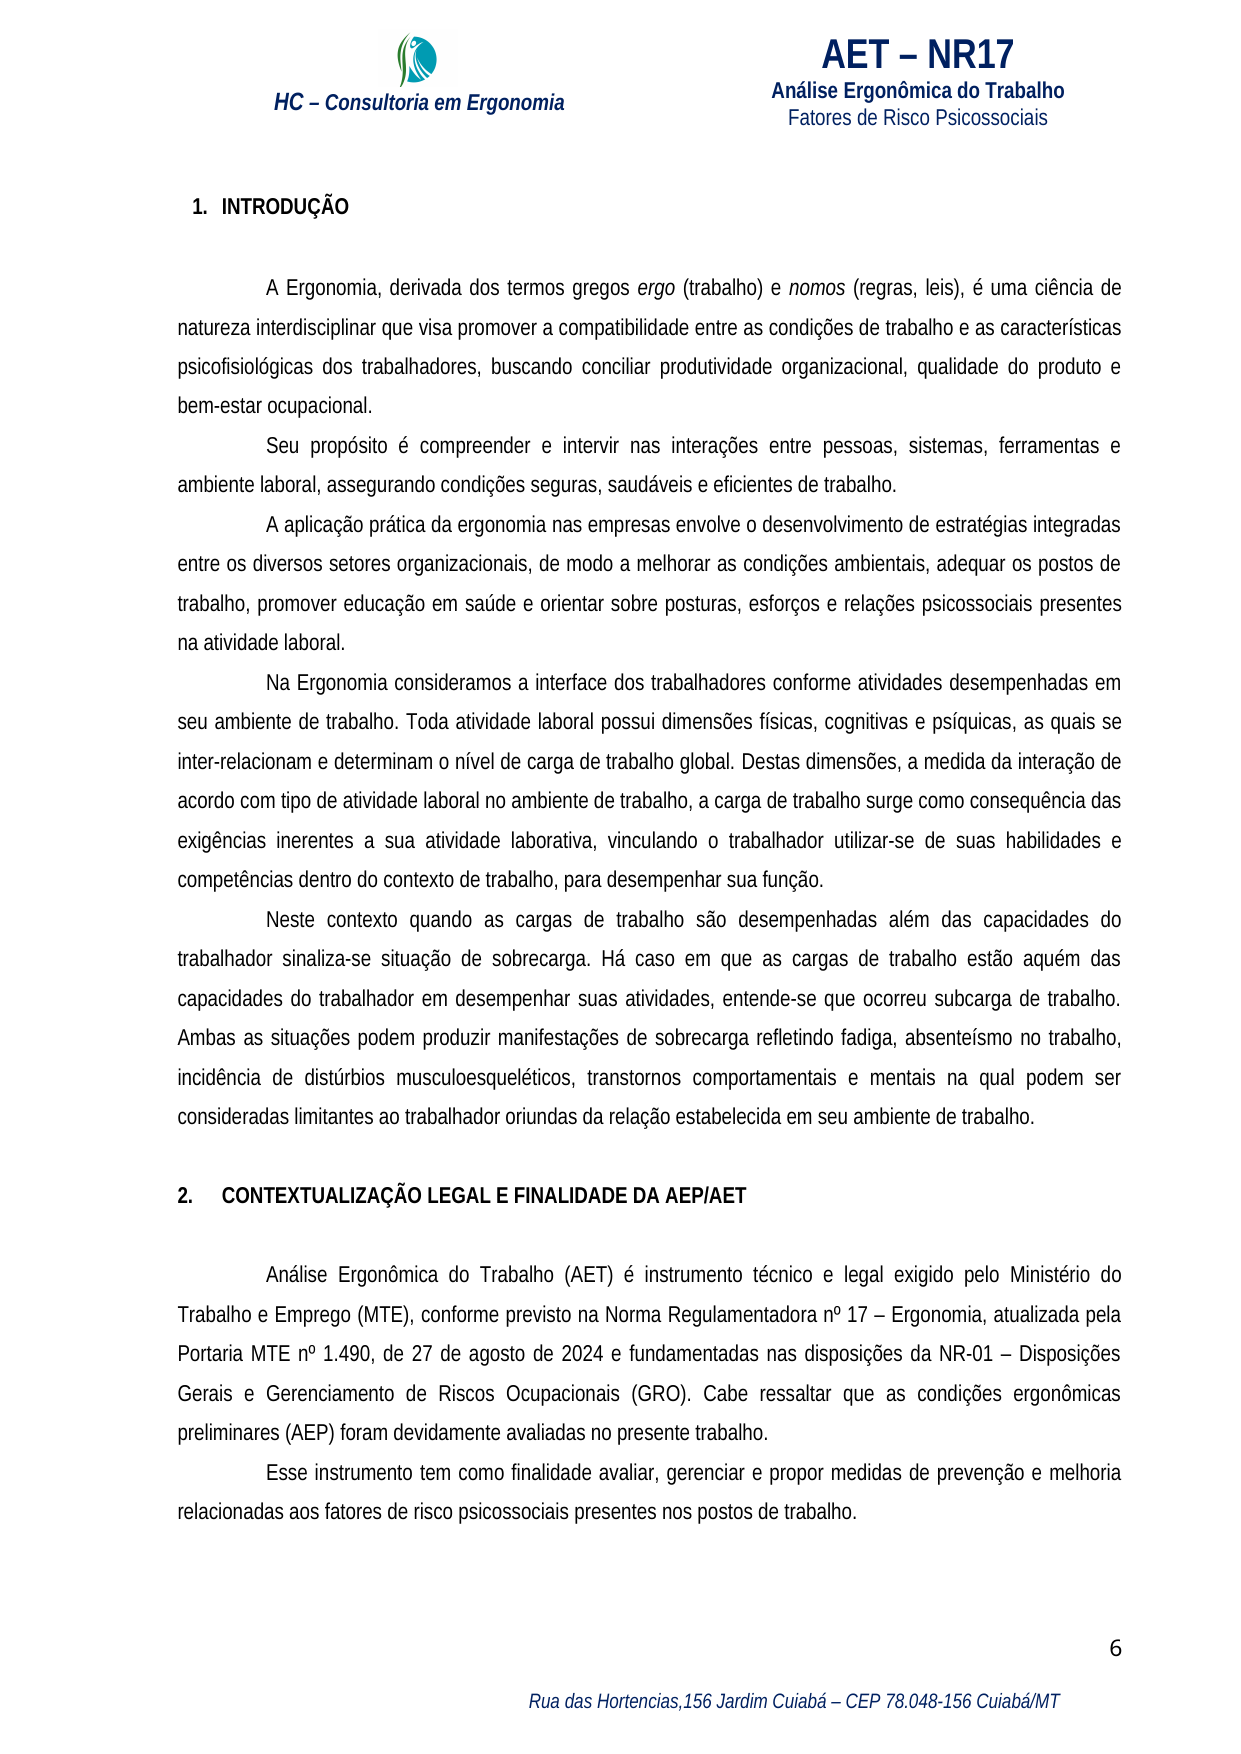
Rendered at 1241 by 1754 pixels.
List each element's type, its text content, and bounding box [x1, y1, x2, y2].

text Seu propósito é compreender e intervir nas interações entre pessoas, sistemas, ferramentas e ambiente laboral, assegurando condições seguras, saudáveis e eficientes de trabalho. [177, 432, 1122, 498]
list CONTEXTUALIZAÇÃO LEGAL E FINALIDADE DA AEP/AET [177, 1182, 1122, 1208]
text A aplicação prática da ergonomia nas empresas envolve o desenvolvimento de estratégias integradas entre os diversos setores organizacionais, de modo a melhorar as condições ambientais, adequar os postos de trabalho, promover educação em saúde e orientar sobre posturas, esforços e relações psicossociais presentes na atividade laboral. [177, 511, 1122, 656]
text Esse instrumento tem como finalidade avaliar, gerenciar e propor medidas de prevenção e melhoria relacionadas aos fatores de risco psicossociais presentes nos postos de trabalho. [177, 1458, 1122, 1524]
text Análise Ergonômica do Trabalho (AET) é instrumento técnico e legal exigido pelo Ministério do Trabalho e Emprego (MTE), conforme previsto na Norma Regulamentadora nº 17 – Ergonomia, atualizada pela Portaria MTE nº 1.490, de 27 de agosto de 2024 e fundamentadas nas disposições da NR-01 – Disposições Gerais e Gerenciamento de Riscos Ocupacionais (GRO). Cabe ressaltar que as condições ergonômicas preliminares (AEP) foram devidamente avaliadas no presente trabalho. [177, 1261, 1122, 1445]
text A Ergonomia, derivada dos termos gregos ergo (trabalho) e nomos (regras, leis), é uma ciência de natureza interdisciplinar que visa promover a compatibilidade entre as condições de trabalho e as características psicofisiológicas dos trabalhadores, buscando conciliar produtividade organizacional, qualidade do produto e bem-estar ocupacional. [177, 274, 1122, 419]
text Na Ergonomia consideramos a interface dos trabalhadores conforme atividades desempenhadas em seu ambiente de trabalho. Toda atividade laboral possui dimensões físicas, cognitivas e psíquicas, as quais se inter-relacionam e determinam o nível de carga de trabalho global. Destas dimensões, a medida da interação de acordo com tipo de atividade laboral no ambiente de trabalho, a carga de trabalho surge como consequência das exigências inerentes a sua atividade laborativa, vinculando o trabalhador utilizar-se de suas habilidades e competências dentro do contexto de trabalho, para desempenhar sua função. [177, 669, 1122, 893]
list INTRODUÇÃO [192, 193, 1122, 219]
picture [377, 29, 458, 87]
text Neste contexto quando as cargas de trabalho são desempenhadas além das capacidades do trabalhador sinaliza-se situação de sobrecarga. Há caso em que as cargas de trabalho estão aquém das capacidades do trabalhador em desempenhar suas atividades, entende-se que ocorreu subcarga de trabalho. Ambas as situações podem produzir manifestações de sobrecarga refletindo fadiga, absenteísmo no trabalho, incidência de distúrbios musculoesqueléticos, transtornos comportamentais e mentais na qual podem ser consideradas limitantes ao trabalhador oriundas da relação estabelecida em seu ambiente de trabalho. [177, 906, 1122, 1129]
